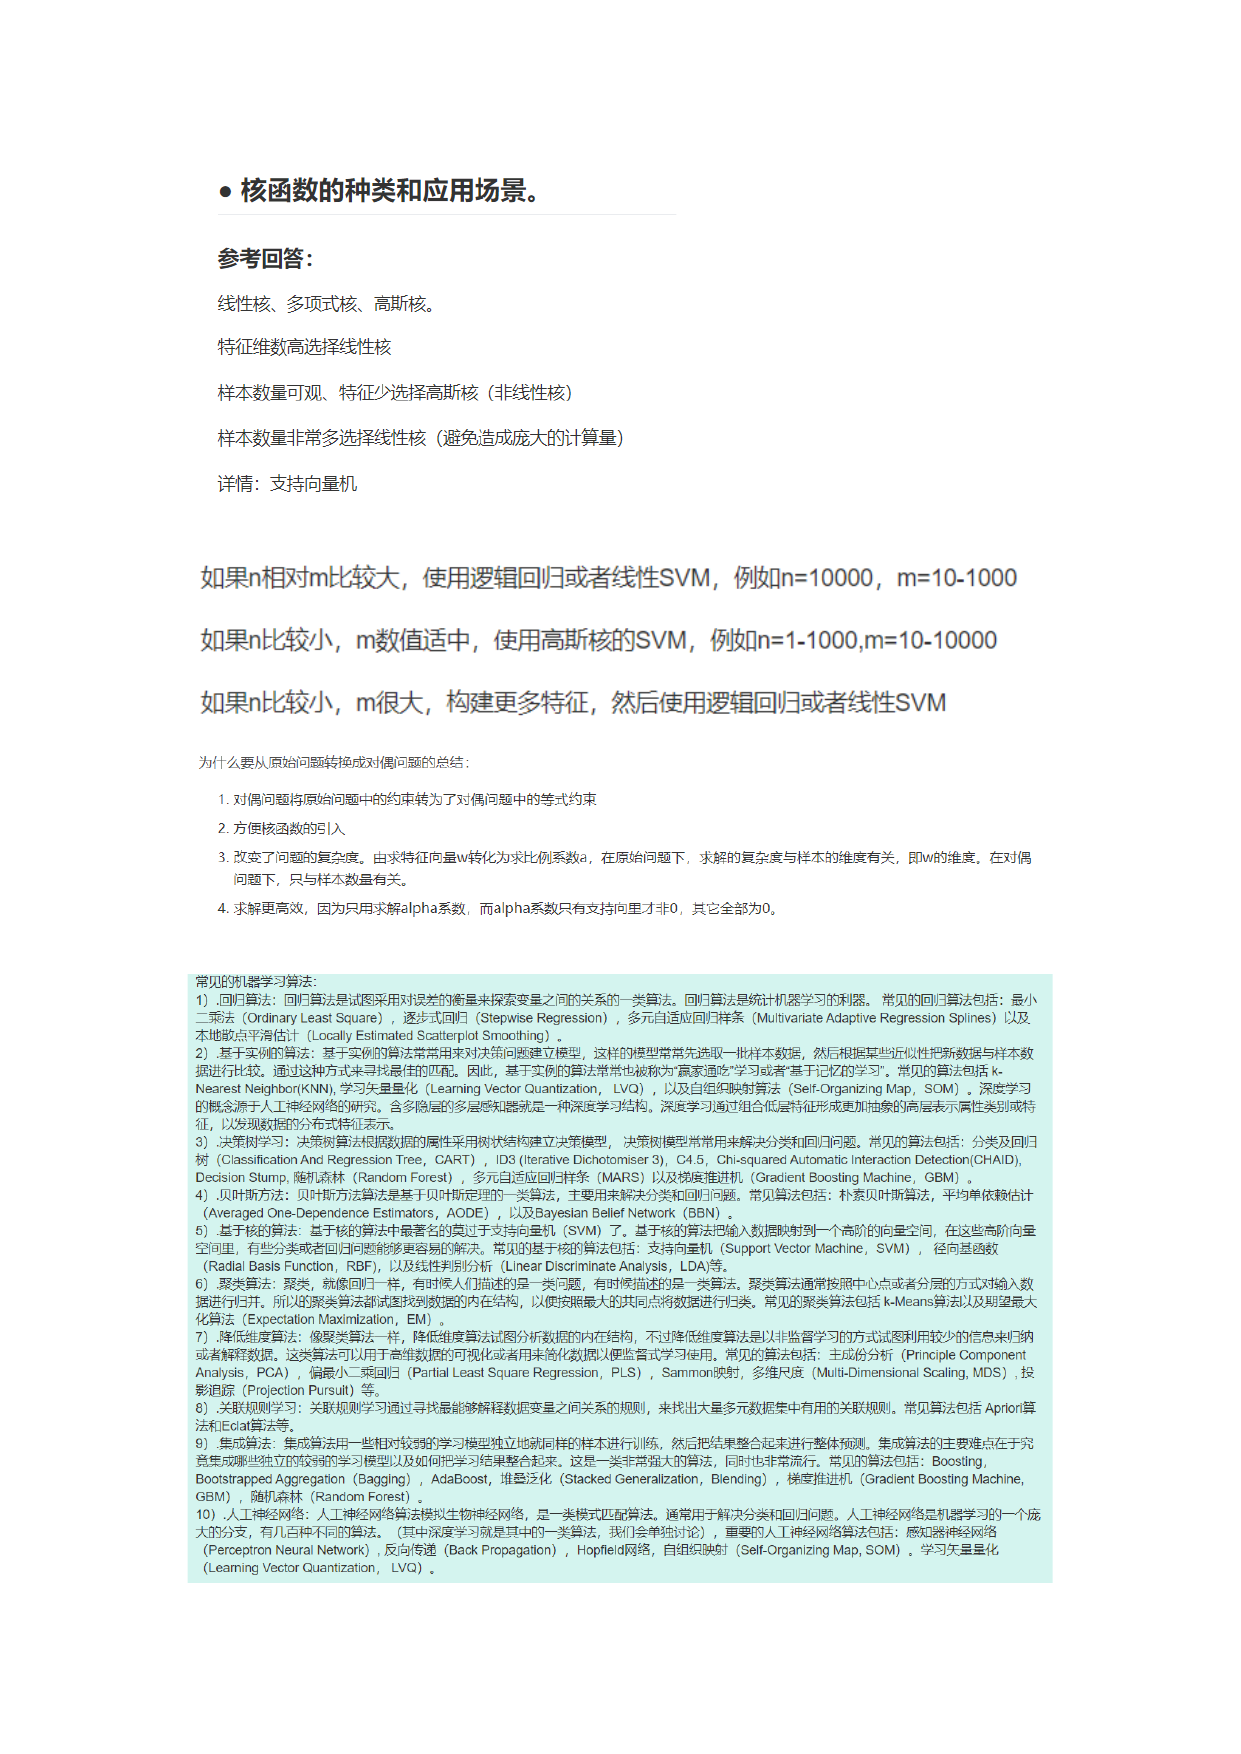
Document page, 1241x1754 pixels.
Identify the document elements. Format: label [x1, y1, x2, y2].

picture [187, 552, 1053, 737]
picture [187, 747, 1053, 948]
picture [187, 974, 1053, 1583]
picture [187, 162, 677, 520]
